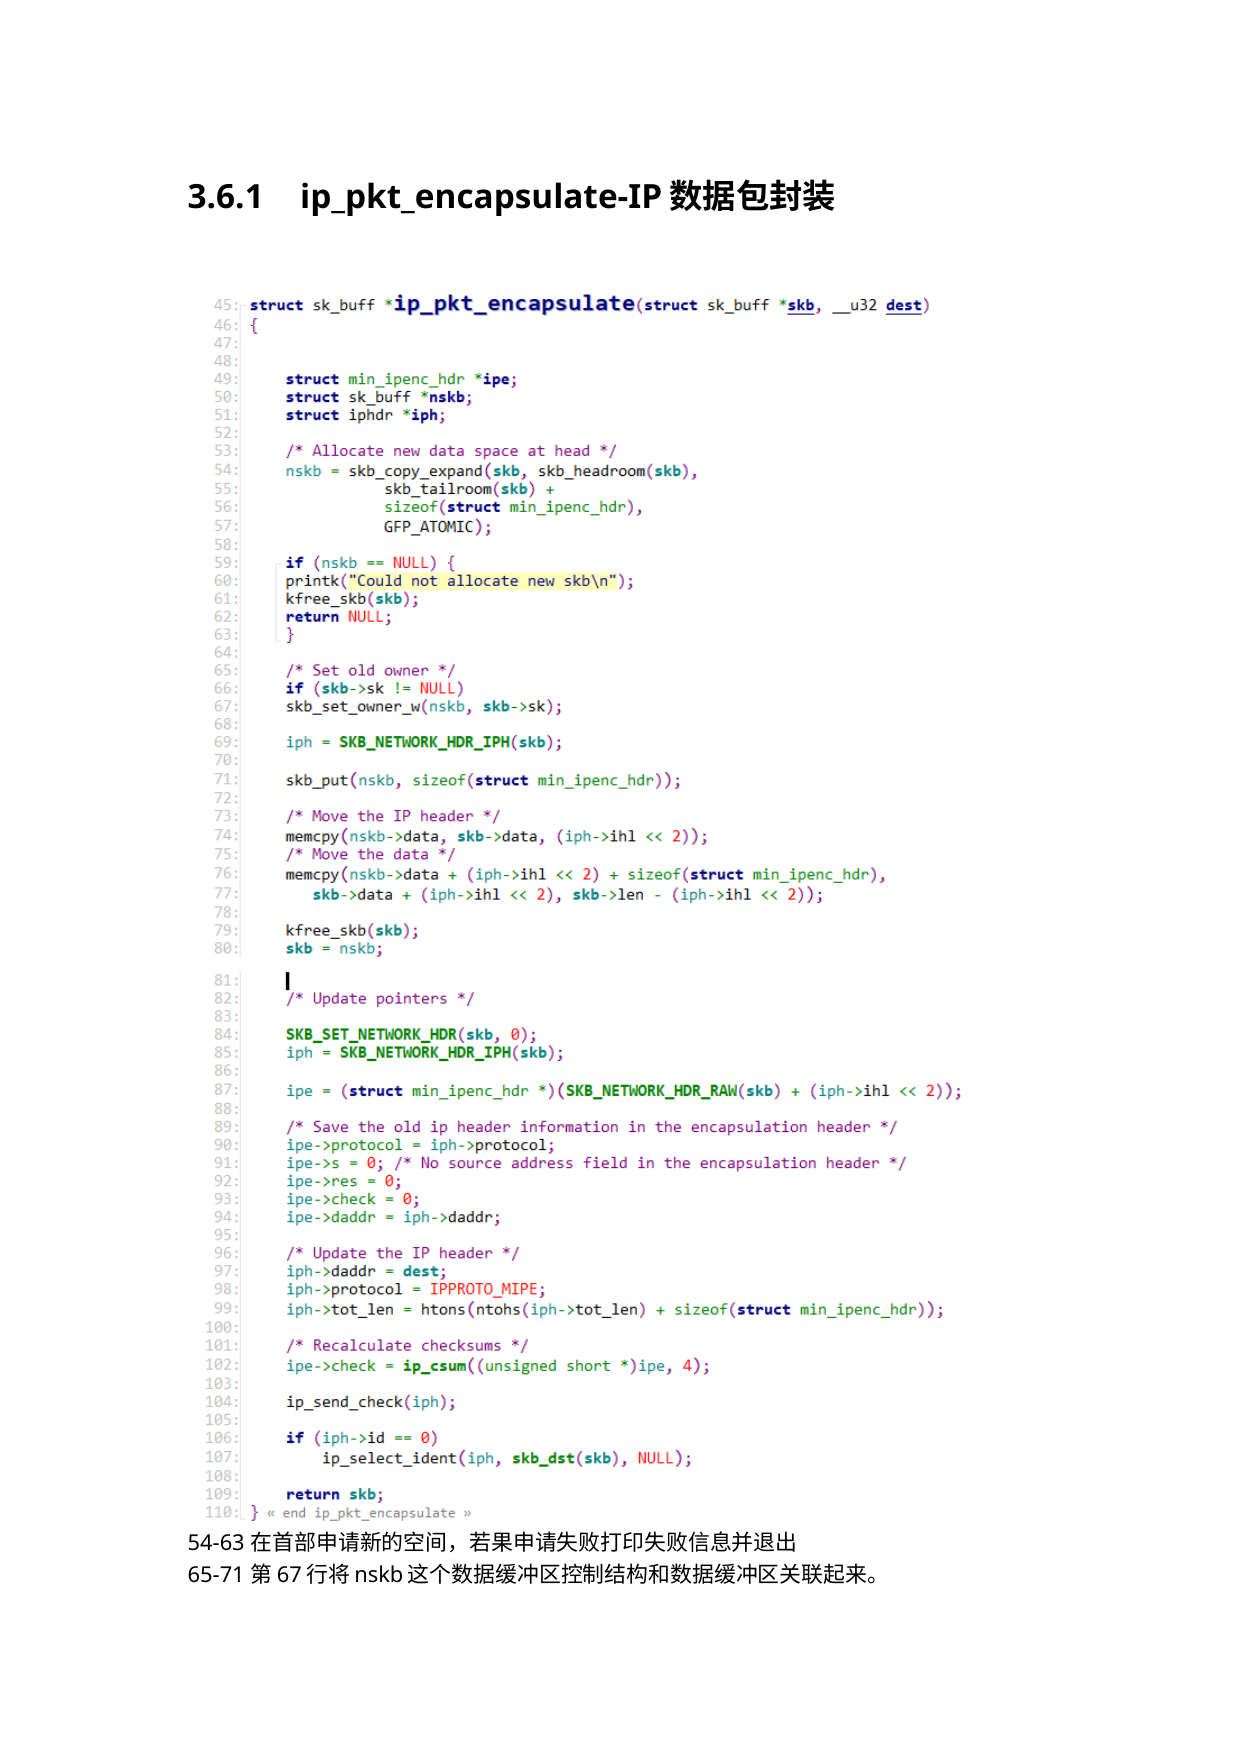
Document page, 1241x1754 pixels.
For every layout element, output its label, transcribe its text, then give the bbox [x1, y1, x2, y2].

picture [187, 289, 1053, 958]
subtitle ip_pkt_encapsulate-IP数据包封装 [187, 162, 1053, 227]
text 65-71 第67行将nskb这个数据缓冲区控制结构和数据缓冲区关联起来。 [187, 1557, 1053, 1589]
text 54-63 在首部申请新的空间，若果申请失败打印失败信息并退出 [187, 1524, 1053, 1557]
picture [187, 971, 1053, 1522]
